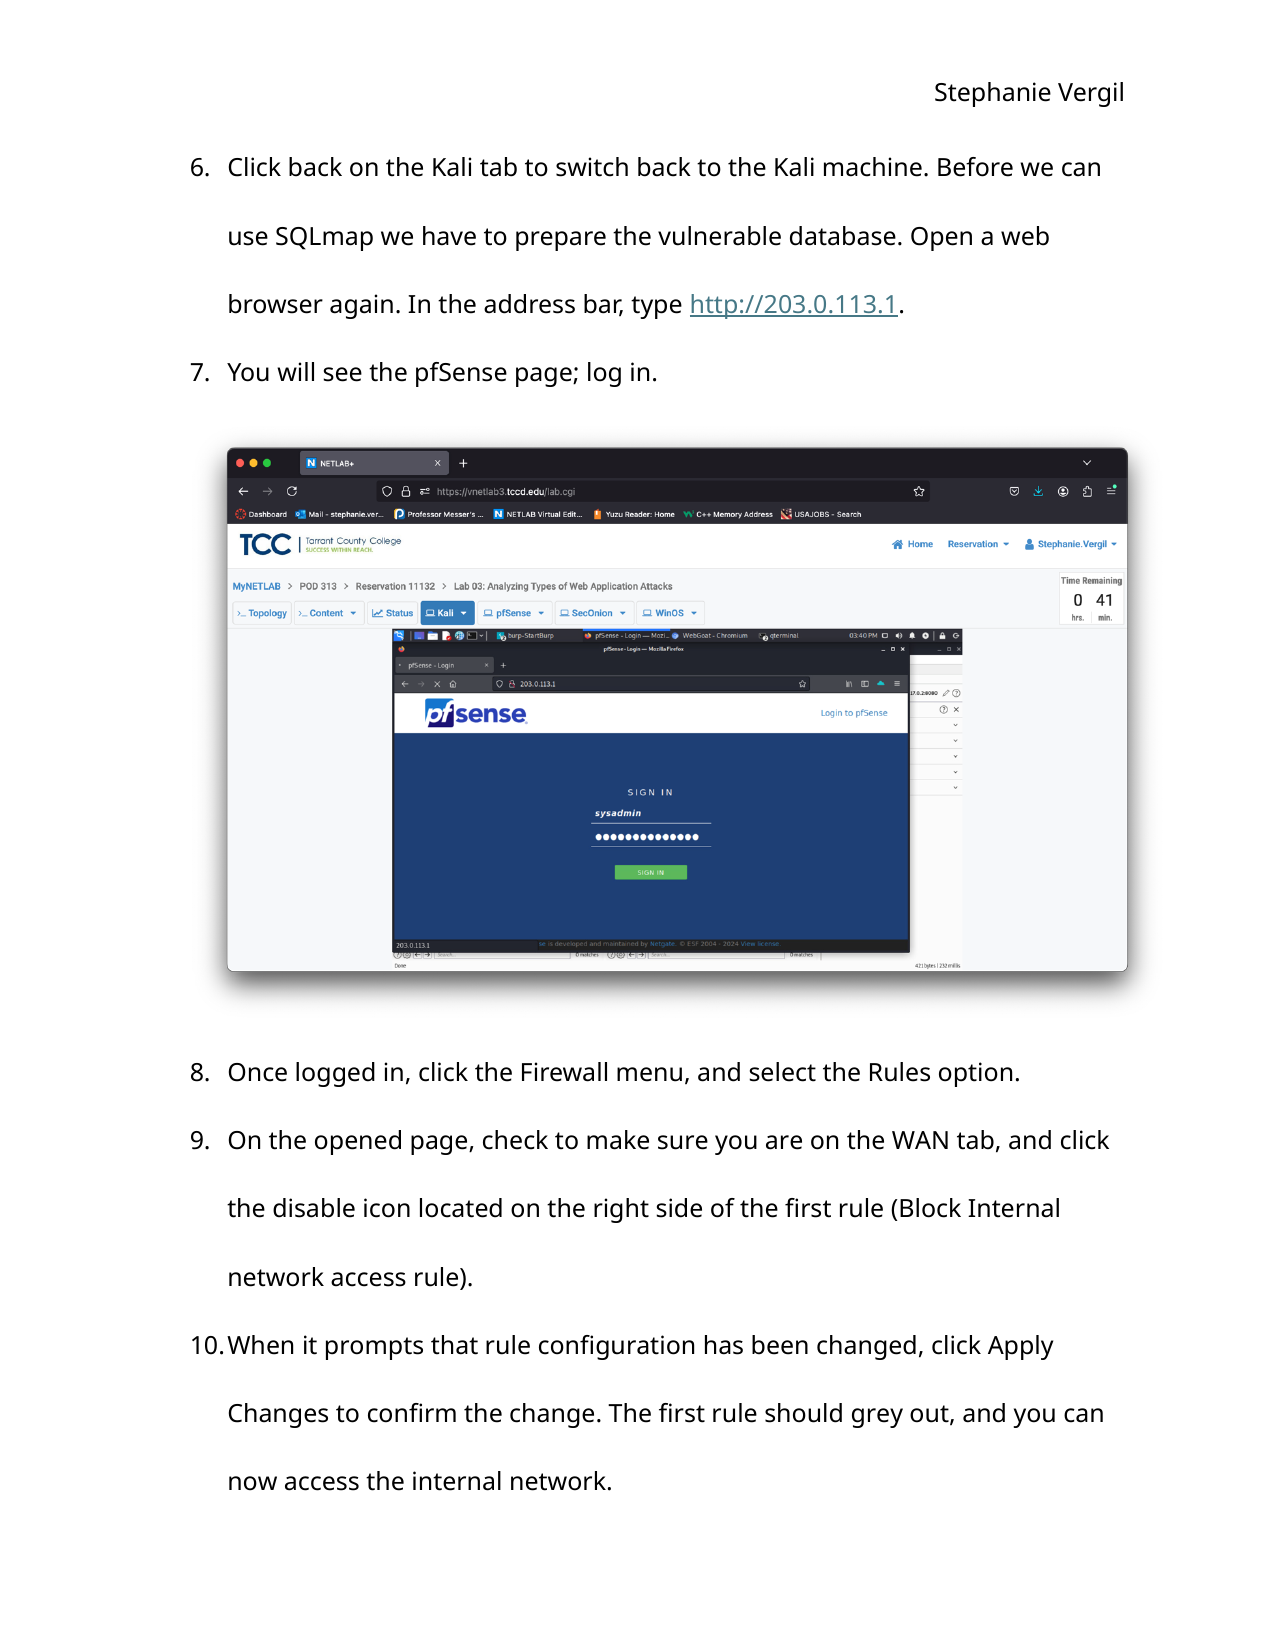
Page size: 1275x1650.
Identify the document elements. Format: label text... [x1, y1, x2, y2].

list When it prompts that rule configuration has been changed, click Apply Changes to confirm the change. The first rule should grey out, and you can now access the internal network. [189, 1327, 1125, 1498]
list Click back on the Kali tab to switch back to the Kali machine. Before we can use SQLmap we have to prepare the vulnerable database. Open a web browser again. In the address bar, type http://203.0.113.1. [189, 150, 1125, 320]
list On the opened page, check to make sure you are on the WAN tab, and click the disable icon located on the right side of the first rule (Block Internal network access rule). [189, 1123, 1125, 1293]
list You will see the pfSense page; log in. [189, 354, 1125, 388]
list Once logged in, click the Firewall menu, and select the Rules option. [189, 1055, 1125, 1089]
picture [189, 422, 1165, 1021]
